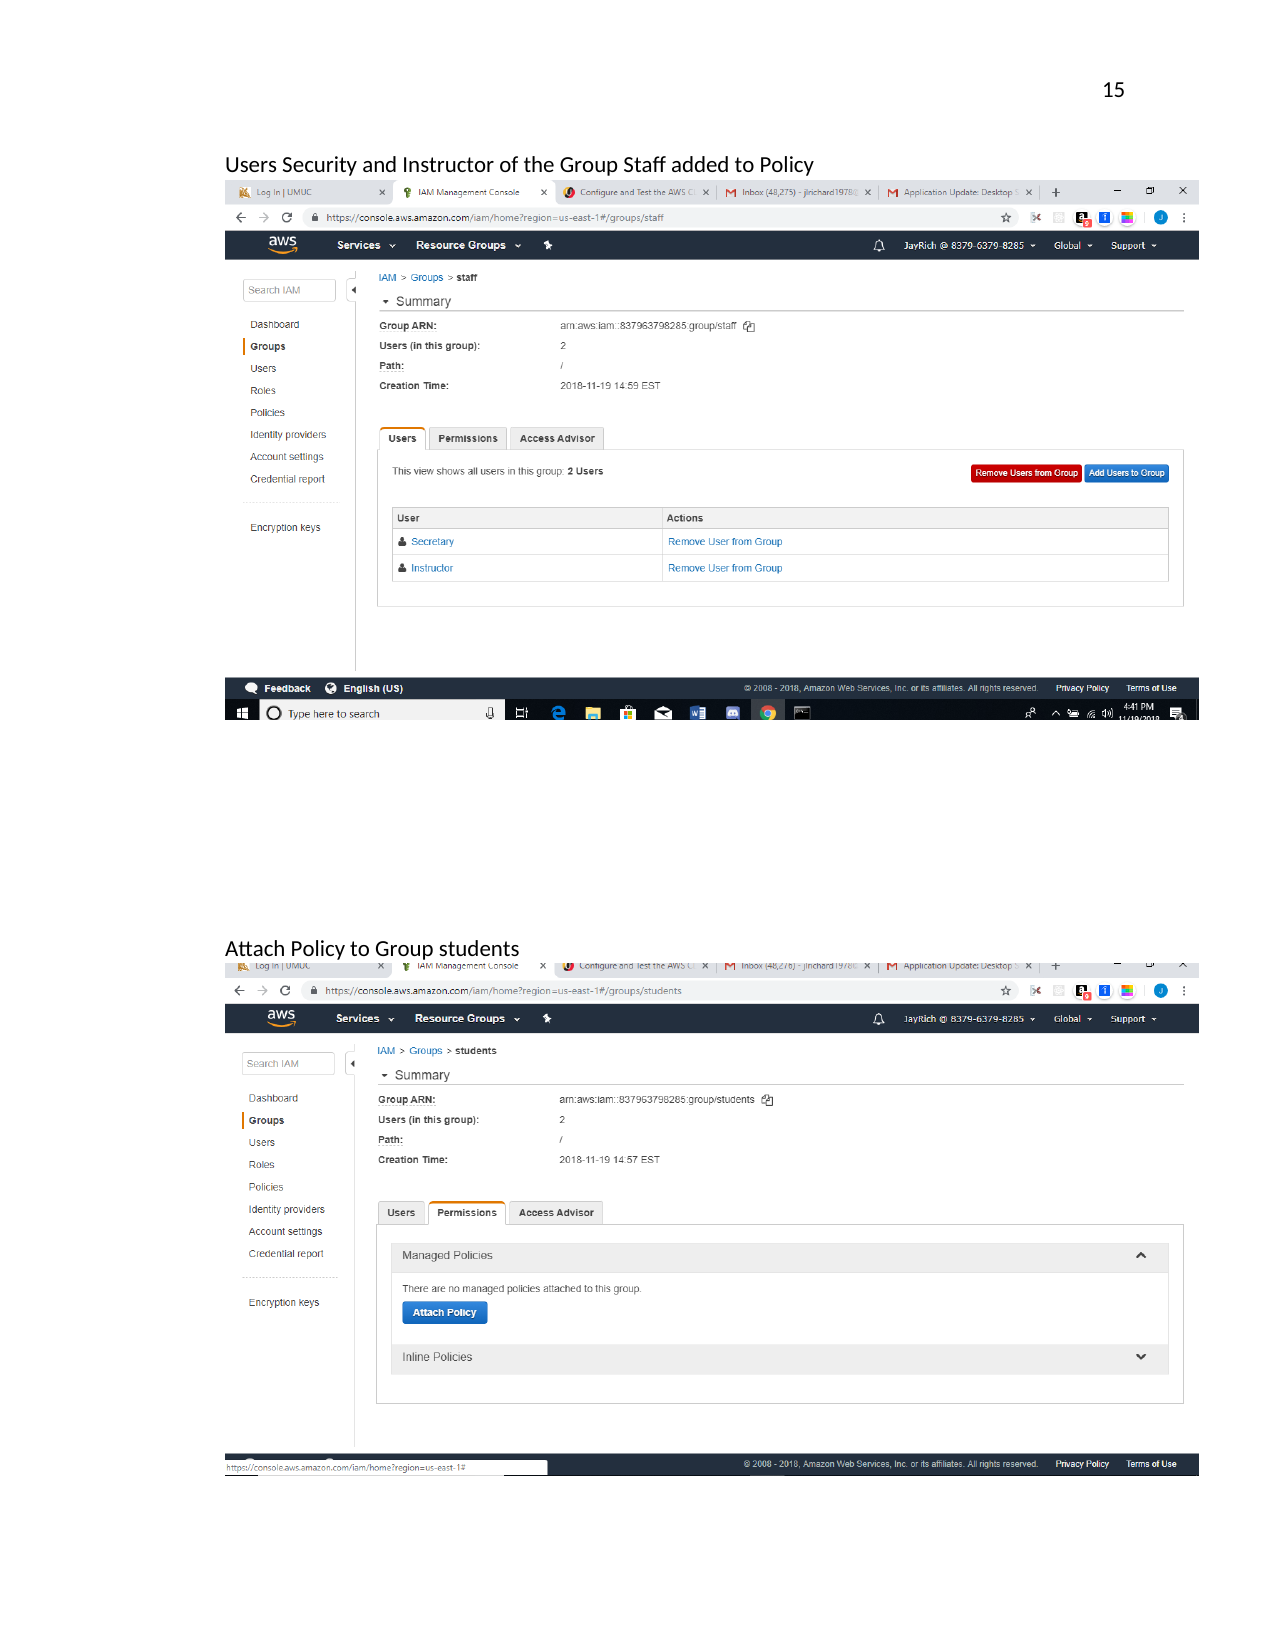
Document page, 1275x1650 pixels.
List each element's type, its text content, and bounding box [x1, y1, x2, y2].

picture [225, 963, 1199, 1476]
list Users Security and Instructor of the Group Staff added to Policy [225, 150, 1125, 178]
list Attach Policy to Group students [225, 934, 1125, 962]
picture [225, 180, 1199, 720]
